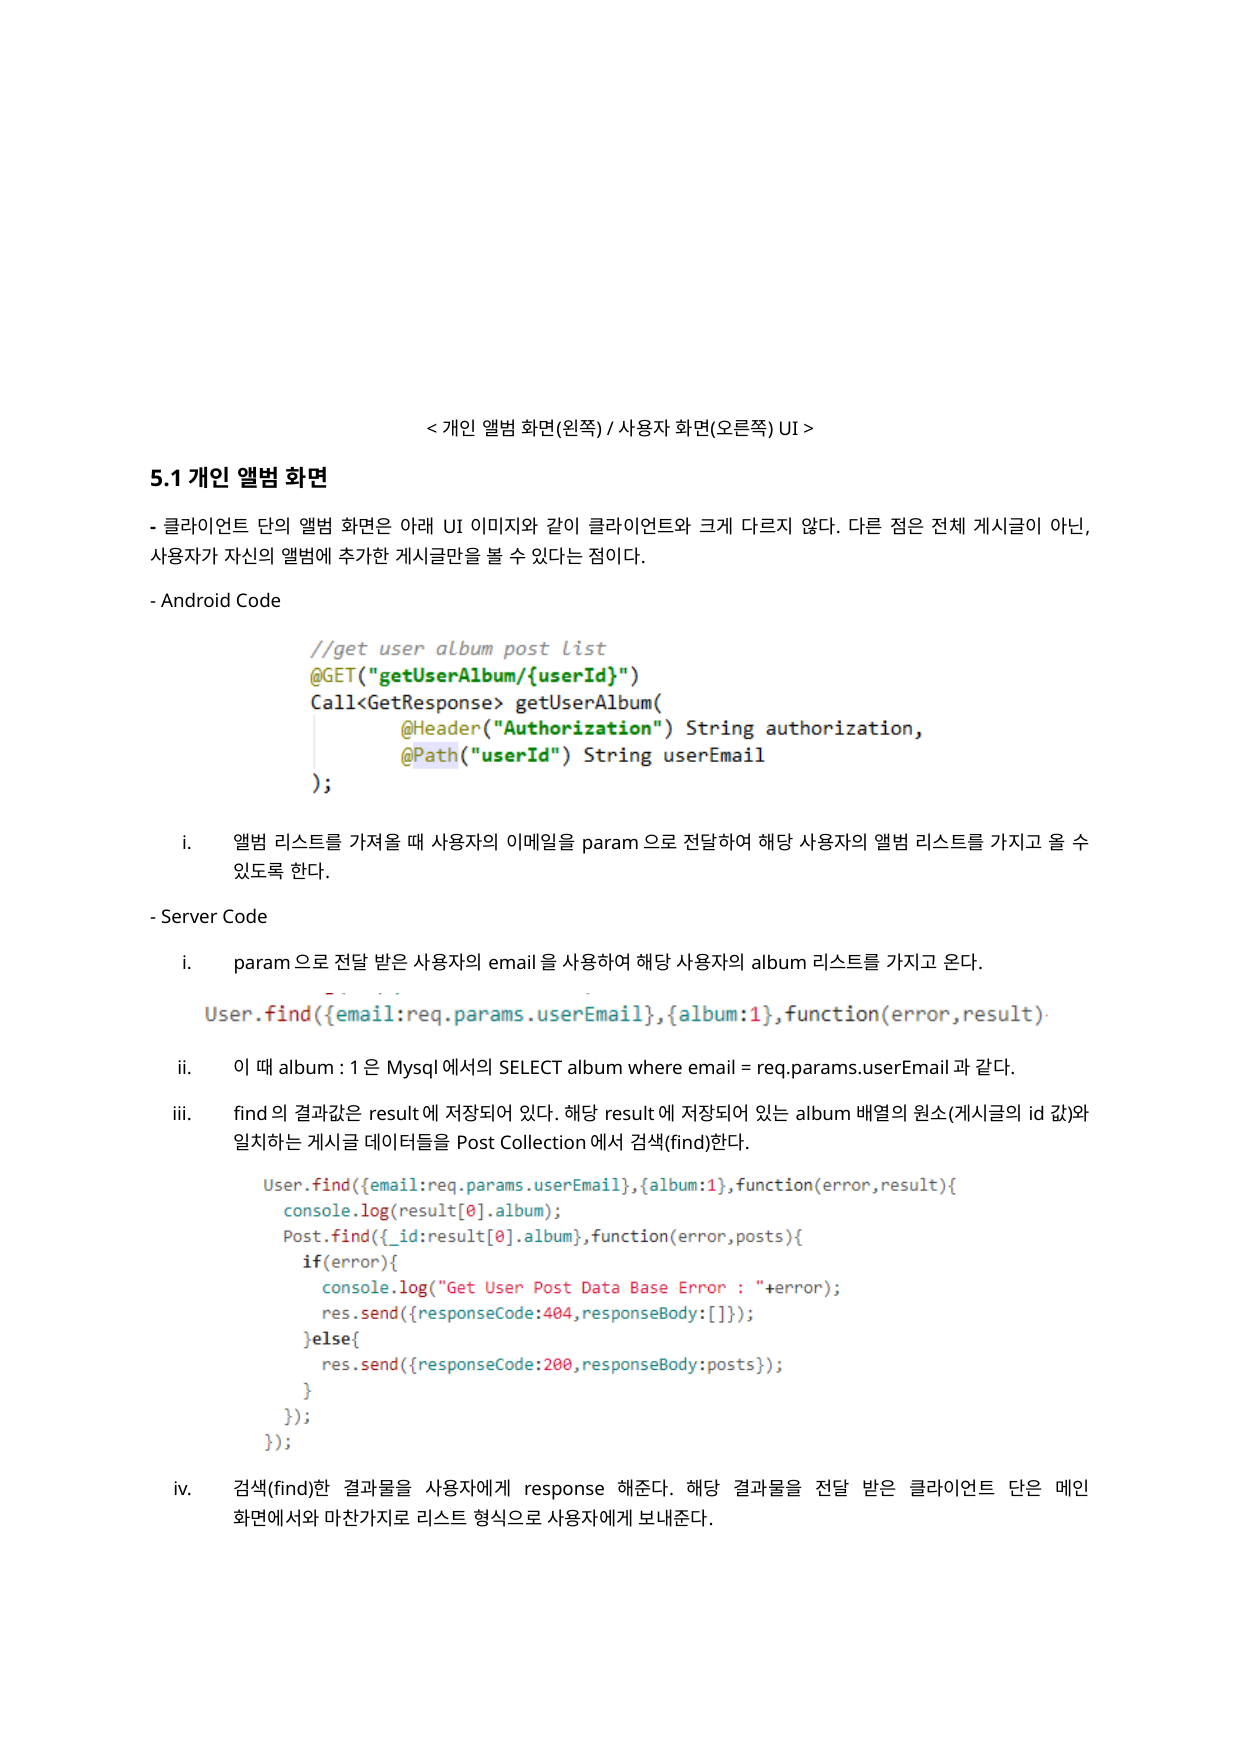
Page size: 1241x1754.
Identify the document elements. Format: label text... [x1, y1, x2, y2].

list find의 결과값은 result에 저장되어 있다. 해당 result에 저장되어 있는 album 배열의 원소(게시글의 id 값)와 일치하는 게시글 데이터들을 Post Collection에서 검색(find)한다. [192, 1099, 1090, 1155]
list 앨범 리스트를 가져올 때 사용자의 이메일을 param으로 전달하여 해당 사용자의 앨범 리스트를 가지고 올 수 있도록 한다. [192, 828, 1090, 884]
picture [258, 1173, 982, 1456]
list 이 때 album : 1은 Mysql에서의 SELECT album where email = req.params.userEmail과 같다. [192, 1053, 1090, 1080]
text - Server Code [150, 903, 1090, 929]
picture [192, 993, 1048, 1034]
text - 클라이언트 단의 앨범 화면은 아래 UI 이미지와 같이 클라이언트와 크게 다르지 않다. 다른 점은 전체 게시글이 아닌, 사용자가 자신의 앨범에 추가한 게시글만을 볼 수 있다는 점이다. [150, 512, 1090, 569]
text 5.1 개인 앨범 화면 [150, 459, 1090, 493]
text - Android Code [150, 587, 1090, 613]
list param으로 전달 받은 사용자의 email을 사용하여 해당 사용자의 album 리스트를 가지고 온다. [192, 947, 1090, 974]
list 검색(find)한 결과물을 사용자에게 response 해준다. 해당 결과물을 전달 받은 클라이언트 단은 메인 화면에서와 마찬가지로 리스트 형식으로 사용자에게 보내준다. [192, 1474, 1090, 1530]
text < 개인 앨범 화면(왼쪽) / 사용자 화면(오른쪽) UI > [150, 414, 1090, 441]
picture [301, 631, 939, 809]
